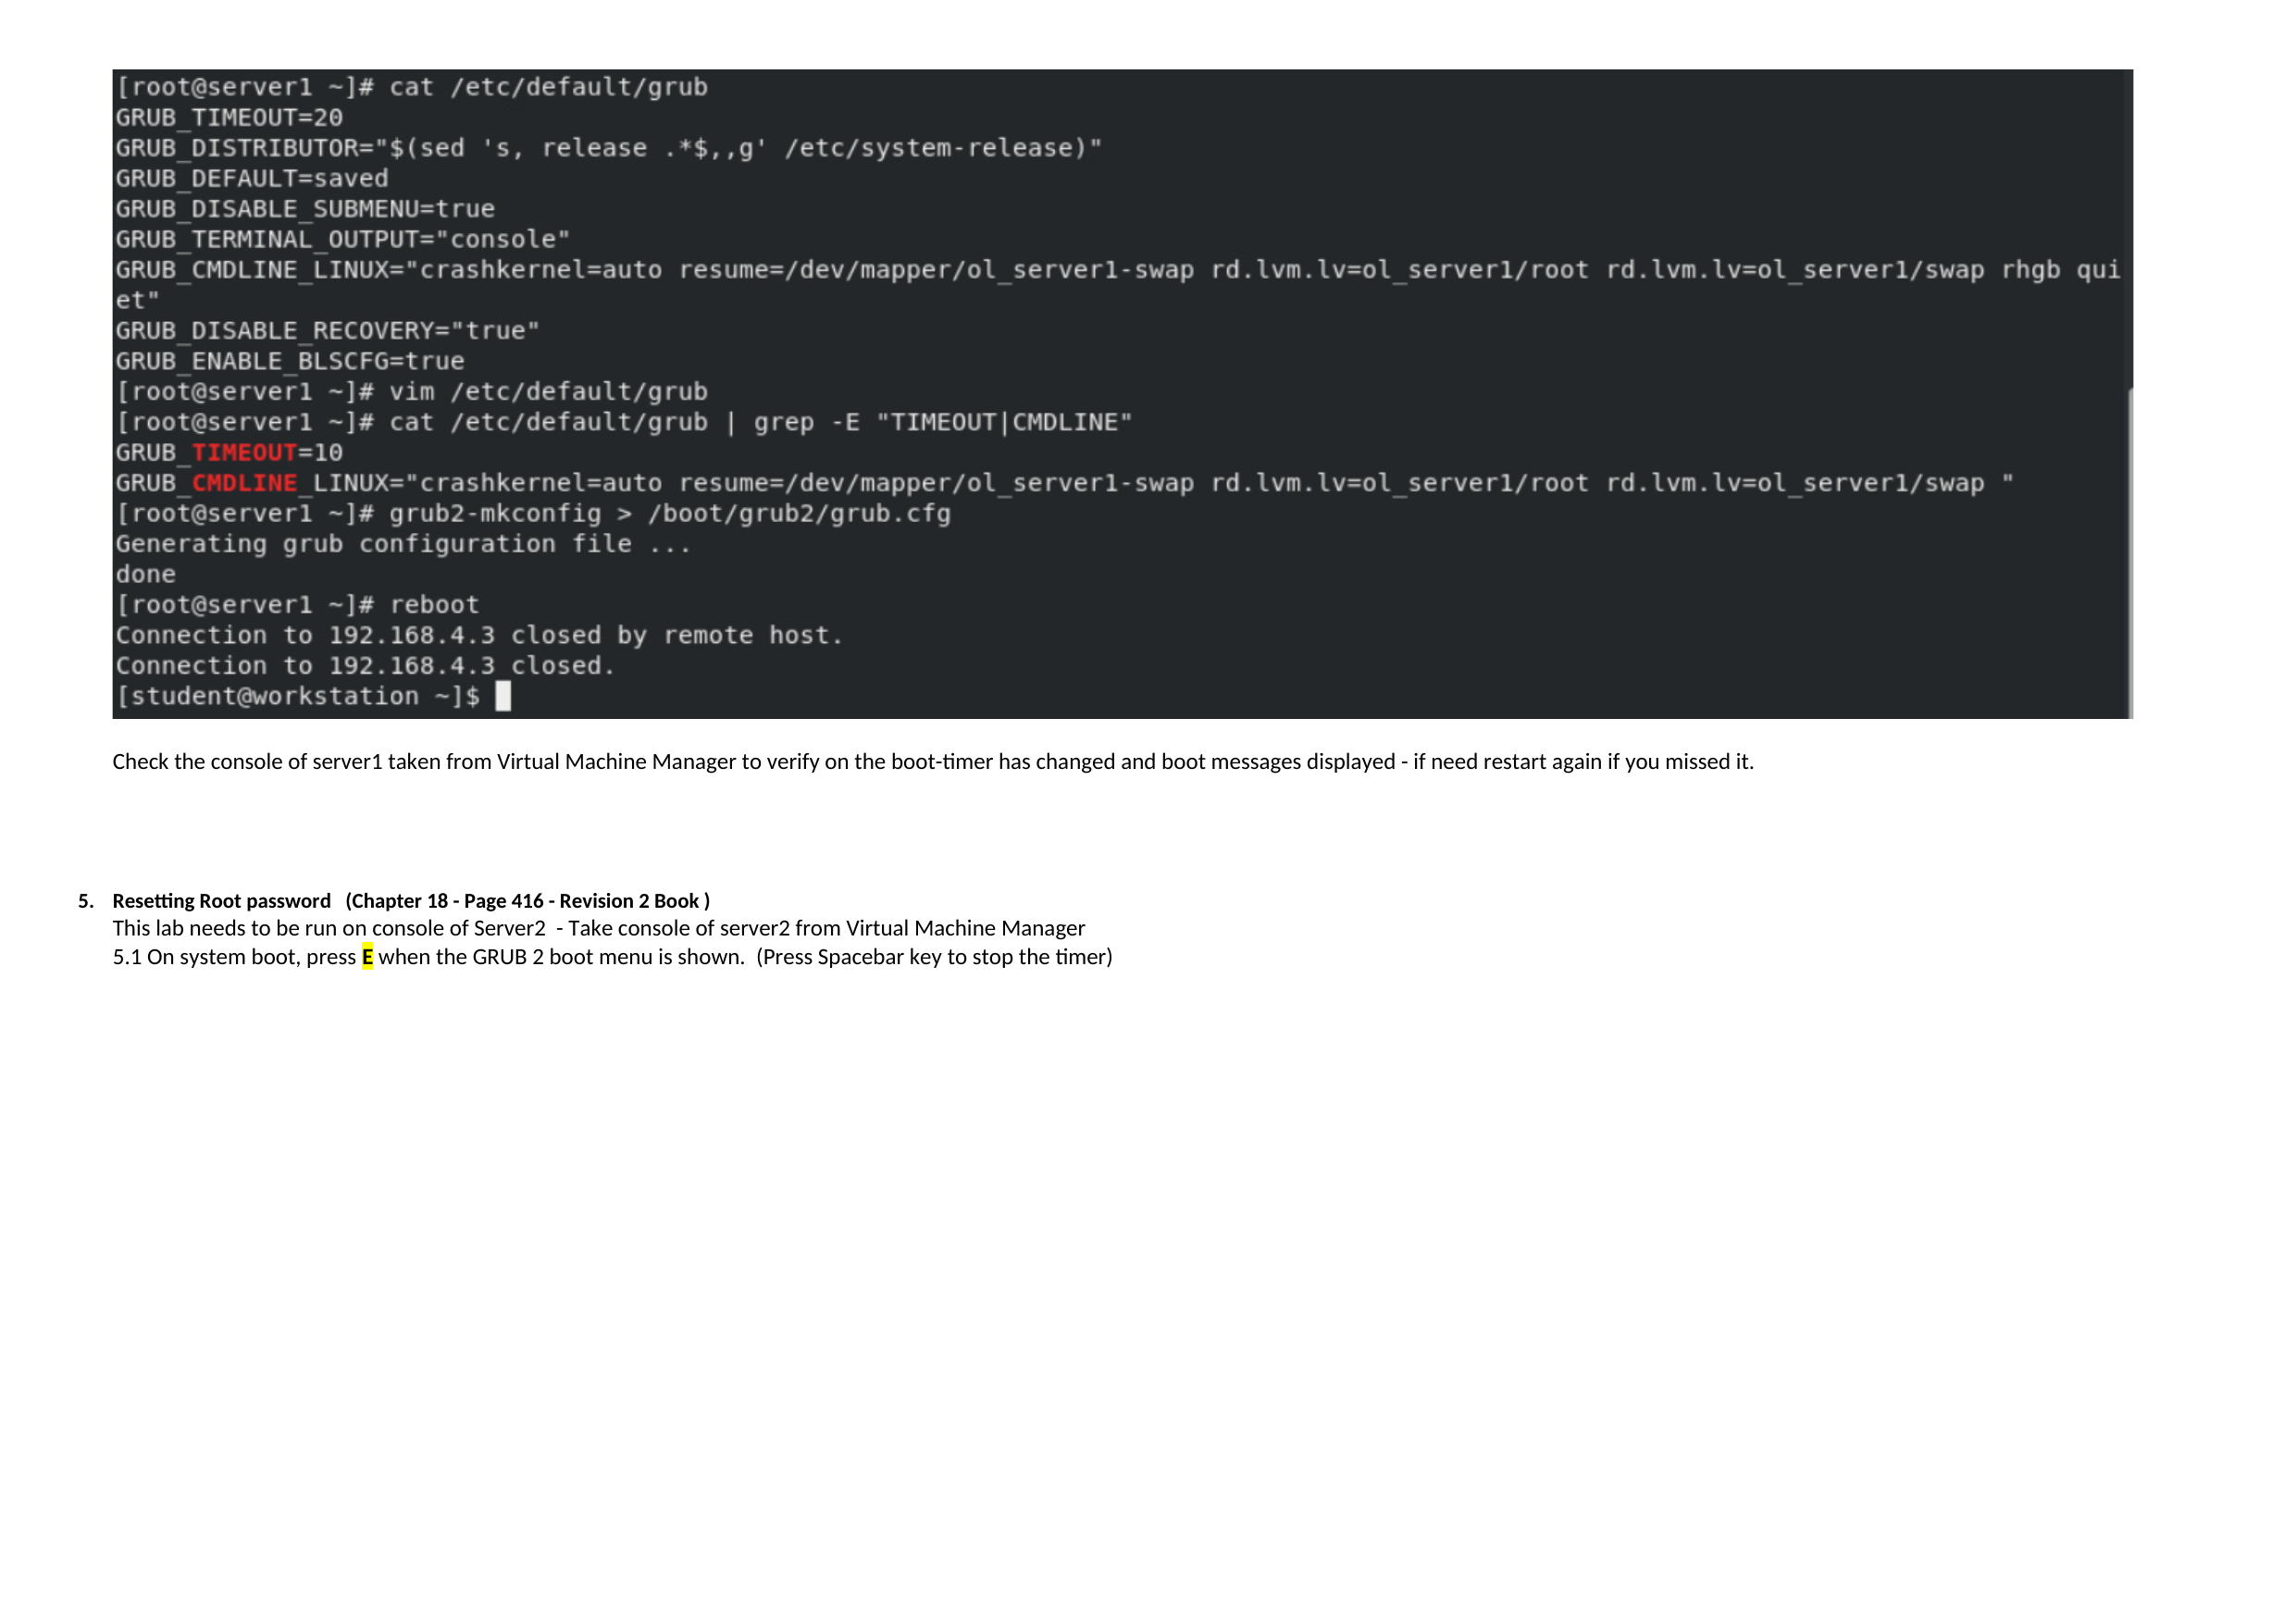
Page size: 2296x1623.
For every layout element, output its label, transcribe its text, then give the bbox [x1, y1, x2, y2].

text Check the console of server1 taken from Virtual Machine Manager to verify on the boot-timer has changed and boot messages displayed - if need restart again if you missed it. [113, 747, 2226, 774]
text 5.1 On system boot, press E when the GRUB 2 boot menu is shown. (Press Spacebar key to stop the timer) [113, 942, 362, 970]
list Resetting Root password (Chapter 18 - Page 416 - Revision 2 Book ) [78, 887, 2226, 913]
picture [112, 69, 2134, 719]
text This lab needs to be run on console of Server2 - Take console of server2 from Virtual Machine Manager [113, 913, 2226, 942]
text 5.1 On system boot, press E when the GRUB 2 boot menu is shown. (Press Spacebar key to stop the timer) [373, 942, 2226, 970]
